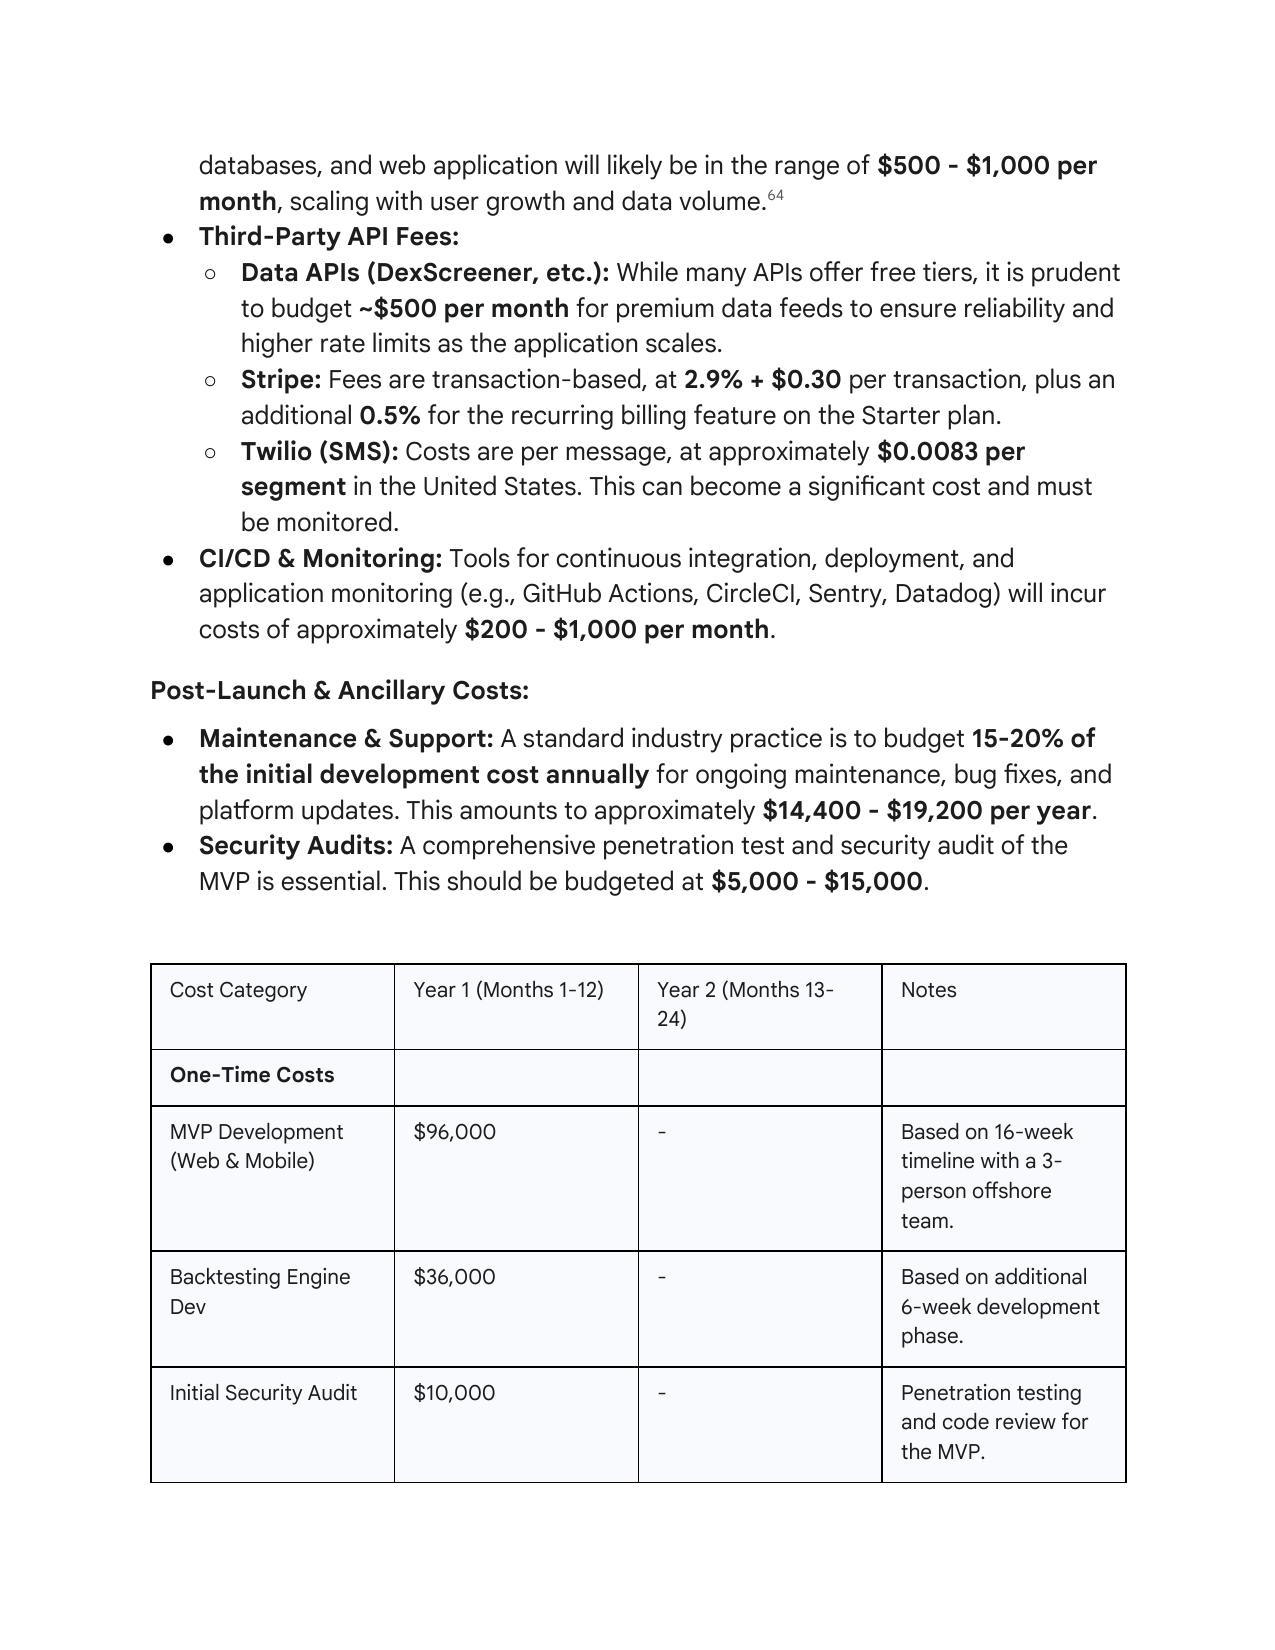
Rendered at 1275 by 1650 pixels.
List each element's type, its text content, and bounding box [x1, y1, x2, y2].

table_header Year 1 (Months 1-12) [395, 965, 638, 1049]
text Post-Launch & Ancillary Costs: [150, 675, 1125, 707]
list Data APIs (DexScreener, etc.): While many APIs offer free tiers, it is prudent to budget ~$500 per month for premium data feeds to ensure reliability and higher rate limits as the application scales. [203, 257, 1125, 360]
table_cell Based on additional 6-week development phase. [883, 1252, 1125, 1366]
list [161, 150, 1125, 217]
list Stripe: Fees are transaction-based, at 2.9% + $0.30 per transaction, plus an additional 0.5% for the recurring billing feature on the Starter plan. [203, 364, 1125, 431]
table_cell One-Time Costs [152, 1050, 394, 1105]
table_cell [395, 1050, 638, 1105]
list CI/CD & Monitoring: Tools for continuous integration, deployment, and application monitoring (e.g., GitHub Actions, CircleCI, Sentry, Datadog) will incur costs of approximately $200 - $1,000 per month. [161, 543, 1125, 646]
table_cell [639, 1050, 881, 1105]
list Twilio (SMS): Costs are per message, at approximately $0.0083 per segment in the United States. This can become a significant cost and must be monitored. [203, 436, 1125, 539]
list Security Audits: A comprehensive penetration test and security audit of the MVP is essential. This should be budgeted at $5,000 - $15,000. [161, 831, 1125, 898]
table_header Year 2 (Months 13-24) [639, 965, 881, 1049]
table_cell - [639, 1252, 881, 1366]
table_header Cost Category [152, 965, 394, 1049]
table_cell Based on 16-week timeline with a 3-person offshore team. [883, 1107, 1125, 1250]
table_cell MVP Development (Web & Mobile) [152, 1107, 394, 1250]
table_cell [883, 1050, 1125, 1105]
table_cell Backtesting Engine Dev [152, 1252, 394, 1366]
table_header Notes [883, 965, 1125, 1049]
table_cell $96,000 [395, 1107, 638, 1250]
list Maintenance & Support: A standard industry practice is to budget 15-20% of the initial development cost annually for ongoing maintenance, bug fixes, and platform updates. This amounts to approximately $14,400 - $19,200 per year. [161, 723, 1125, 826]
table_cell Penetration testing and code review for the MVP. [883, 1368, 1125, 1482]
table_cell - [639, 1368, 881, 1482]
list Third-Party API Fees: [161, 221, 1125, 253]
table_cell Initial Security Audit [152, 1368, 394, 1482]
table_cell - [639, 1107, 881, 1250]
table_cell $10,000 [395, 1368, 638, 1482]
table_cell $36,000 [395, 1252, 638, 1366]
